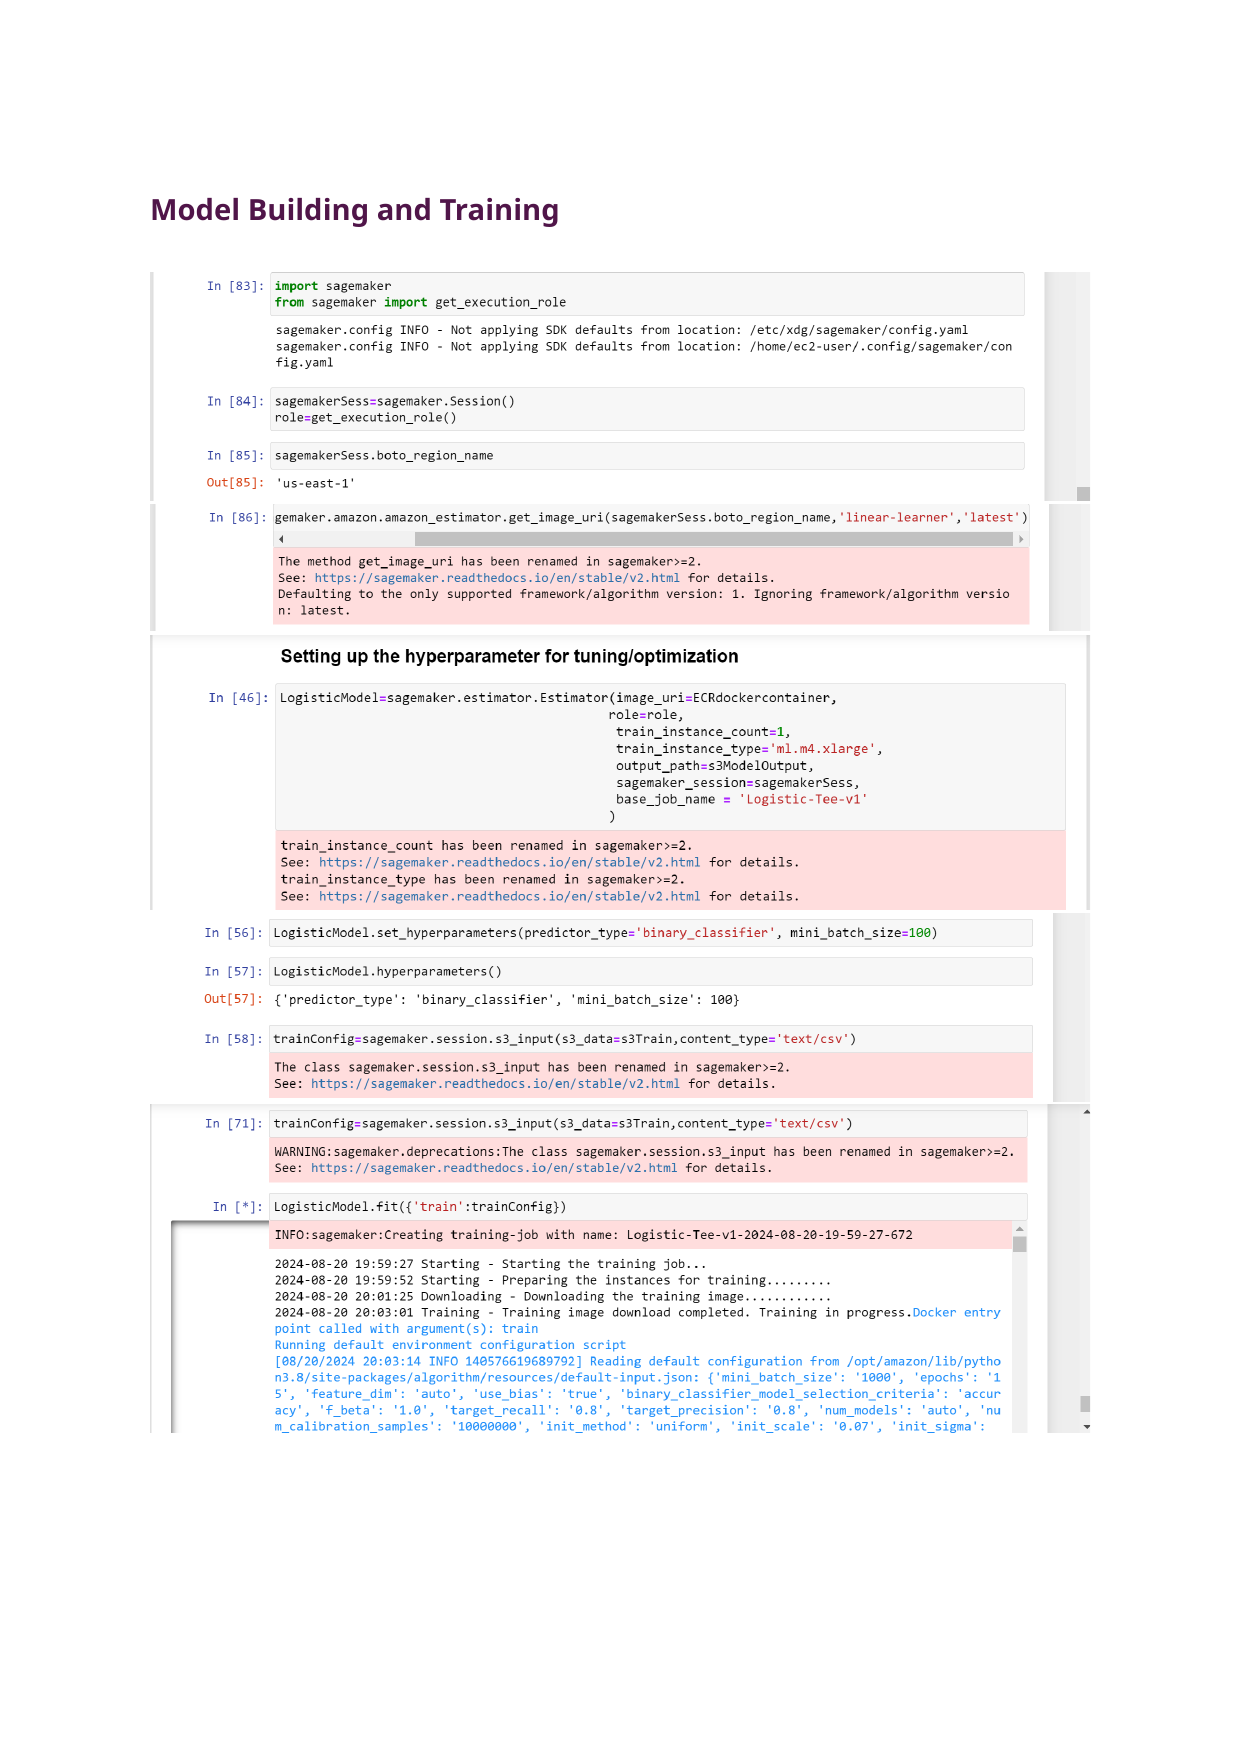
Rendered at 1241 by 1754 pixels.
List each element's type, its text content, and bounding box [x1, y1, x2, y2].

picture [150, 504, 1091, 631]
text Model Building and Training [150, 189, 1041, 228]
picture [150, 913, 1091, 1102]
picture [150, 272, 1091, 501]
picture [150, 635, 1091, 910]
picture [150, 1104, 1091, 1433]
